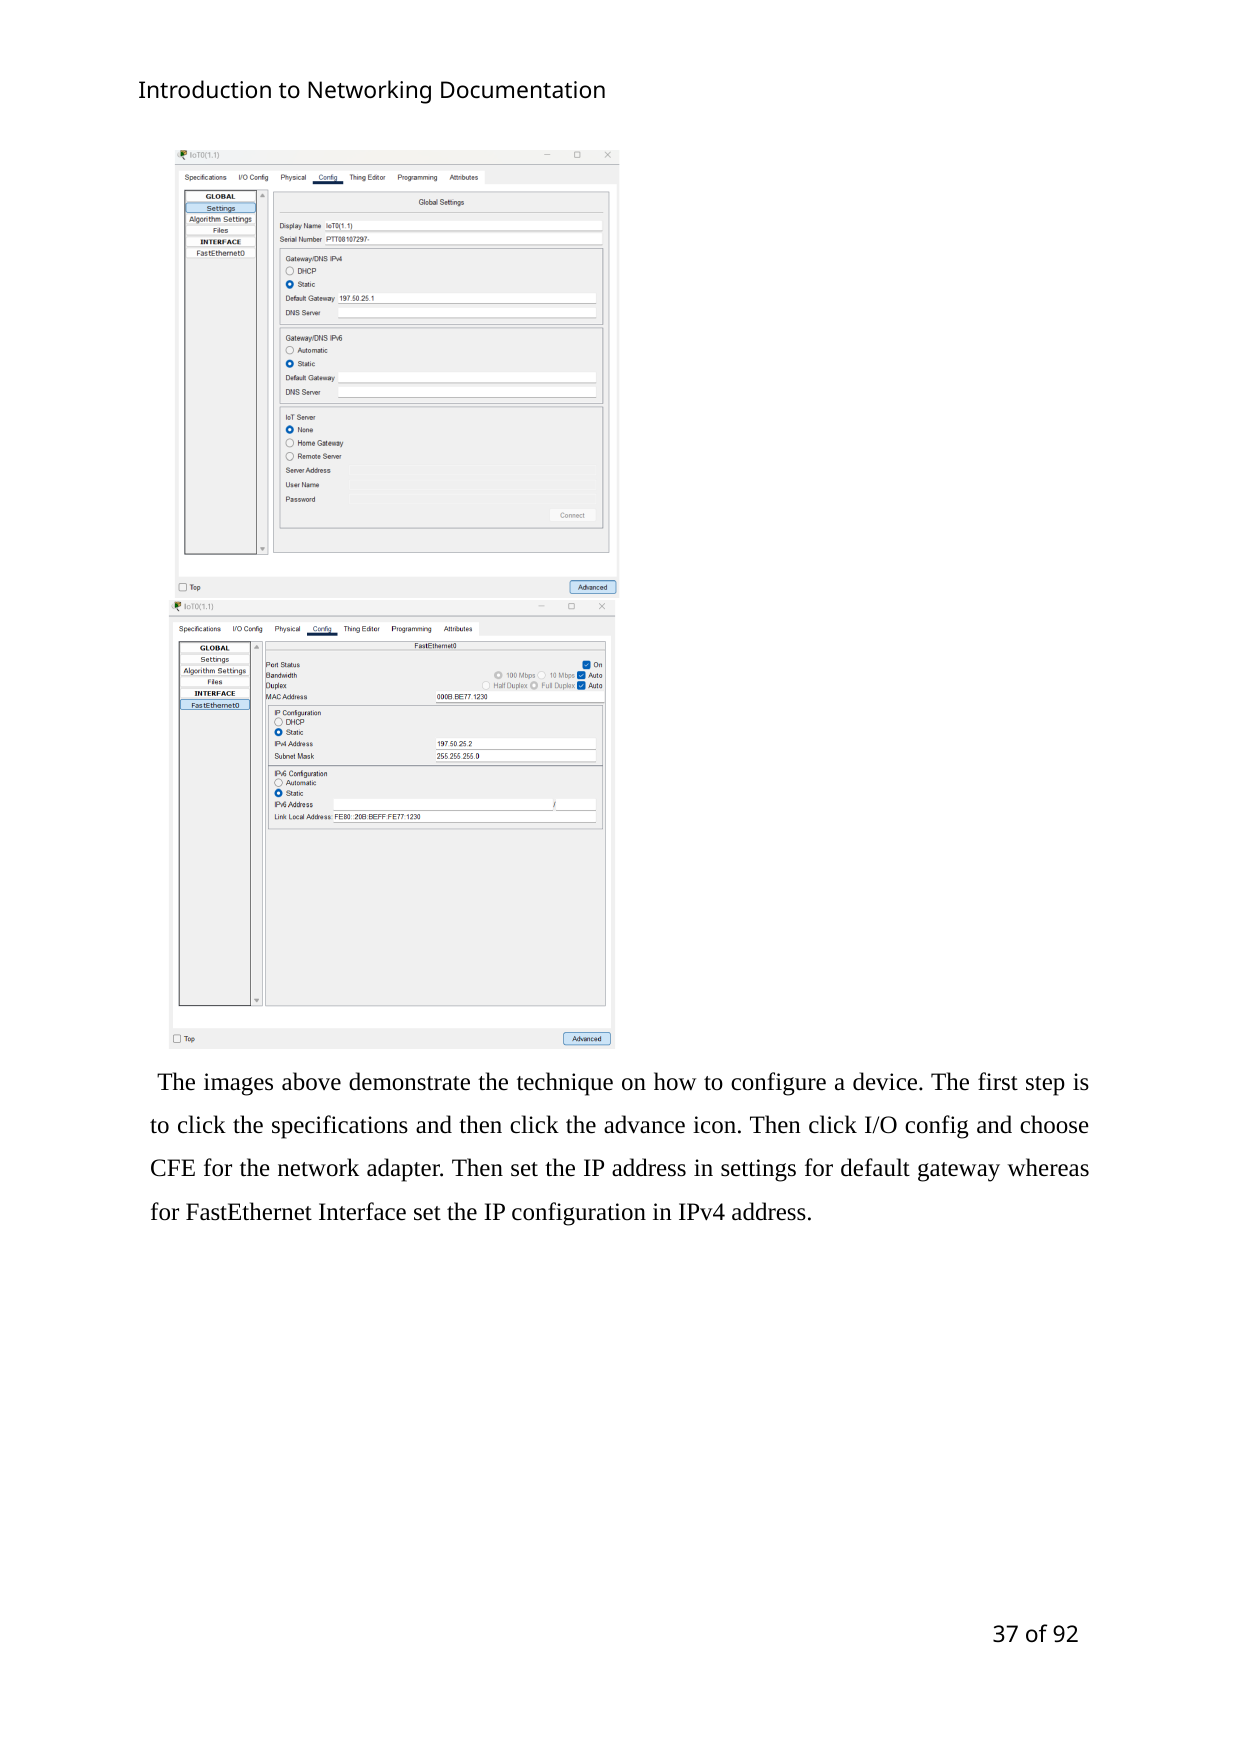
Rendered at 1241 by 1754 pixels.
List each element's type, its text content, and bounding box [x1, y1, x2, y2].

text The images above demonstrate the technique on how to configure a device. The first step is to click the specifications and then click the advance icon. Then click I/O config and choose CFE for the network adapter. Then set the IP address in settings for default gateway whereas for FastEthernet Interface set the IP configuration in IPv4 address. [150, 1067, 1090, 1225]
